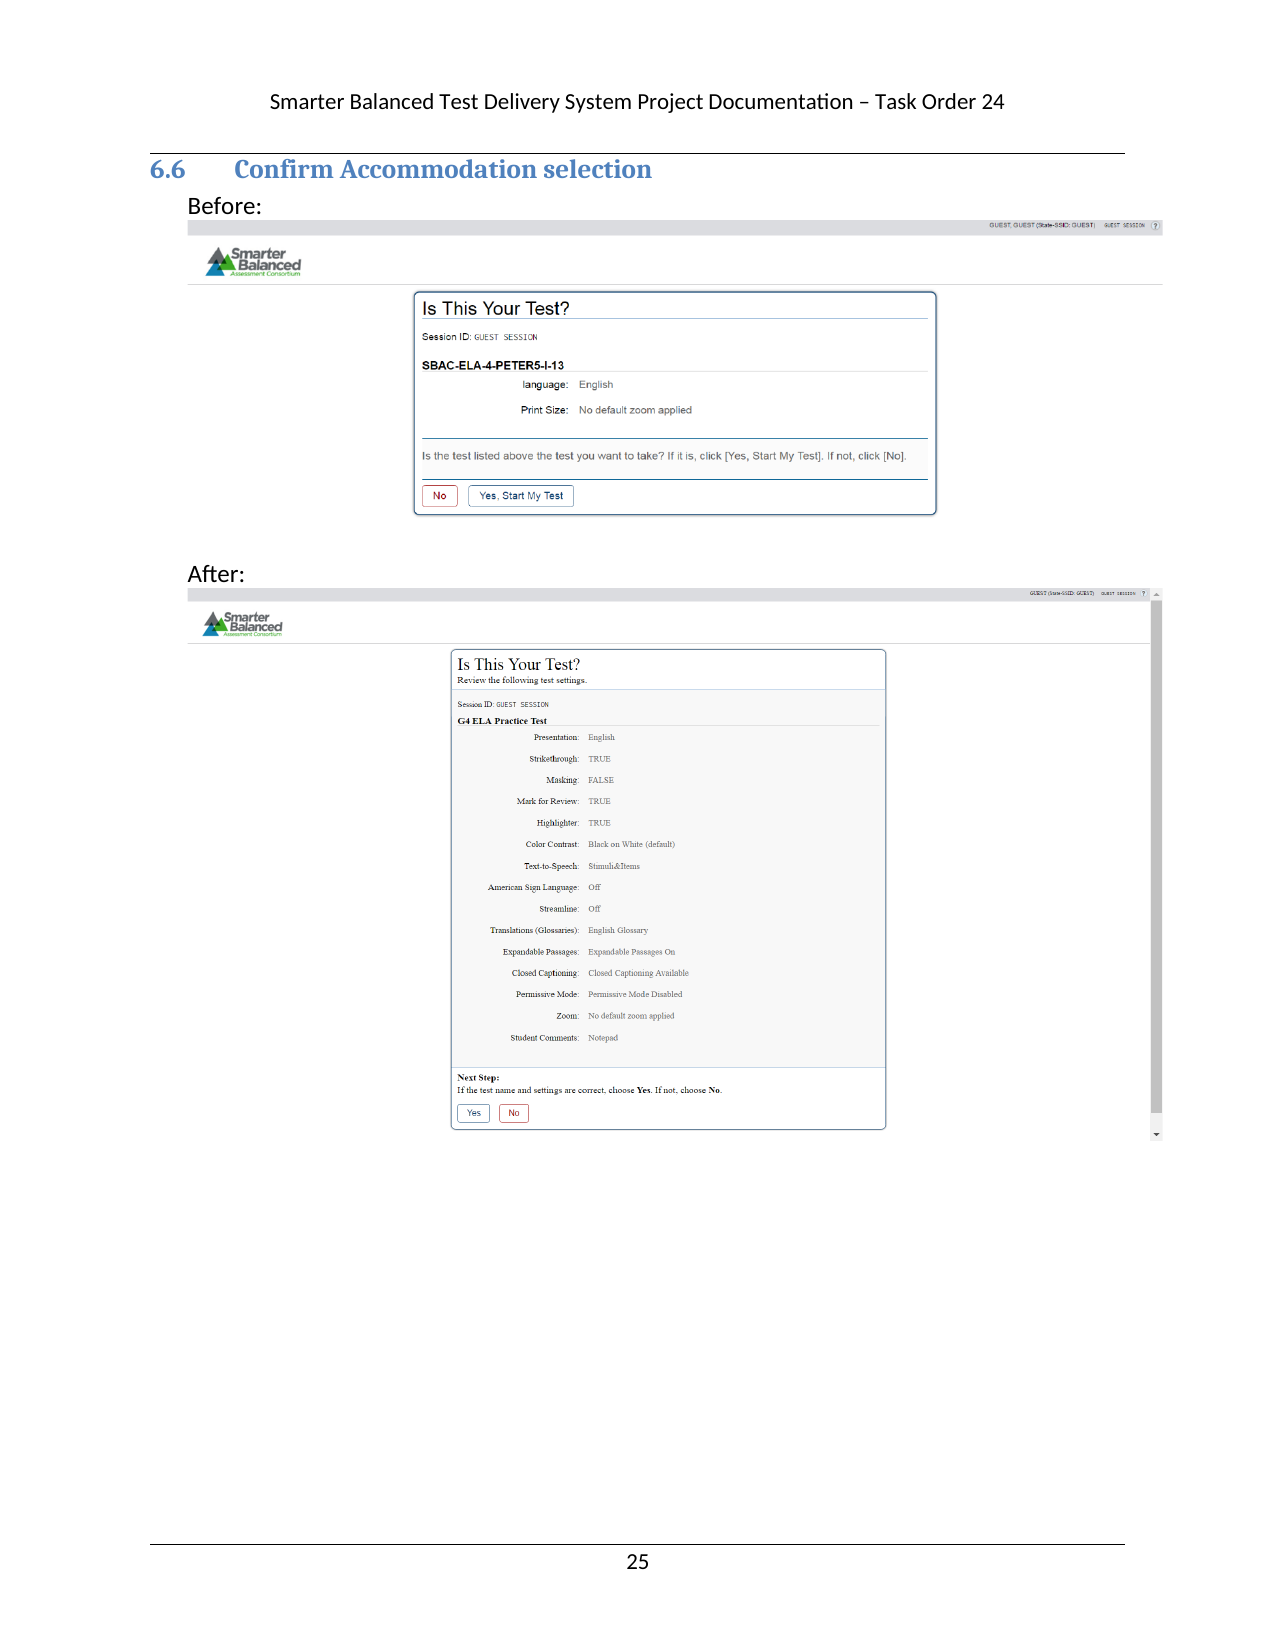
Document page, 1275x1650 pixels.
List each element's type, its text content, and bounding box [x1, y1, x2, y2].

text Before: After: [187, 558, 1125, 588]
picture [187, 588, 1163, 1141]
subtitle Confirm Accommodation selection [150, 154, 1125, 185]
text Before: After: [187, 190, 1125, 220]
picture [187, 220, 1163, 558]
